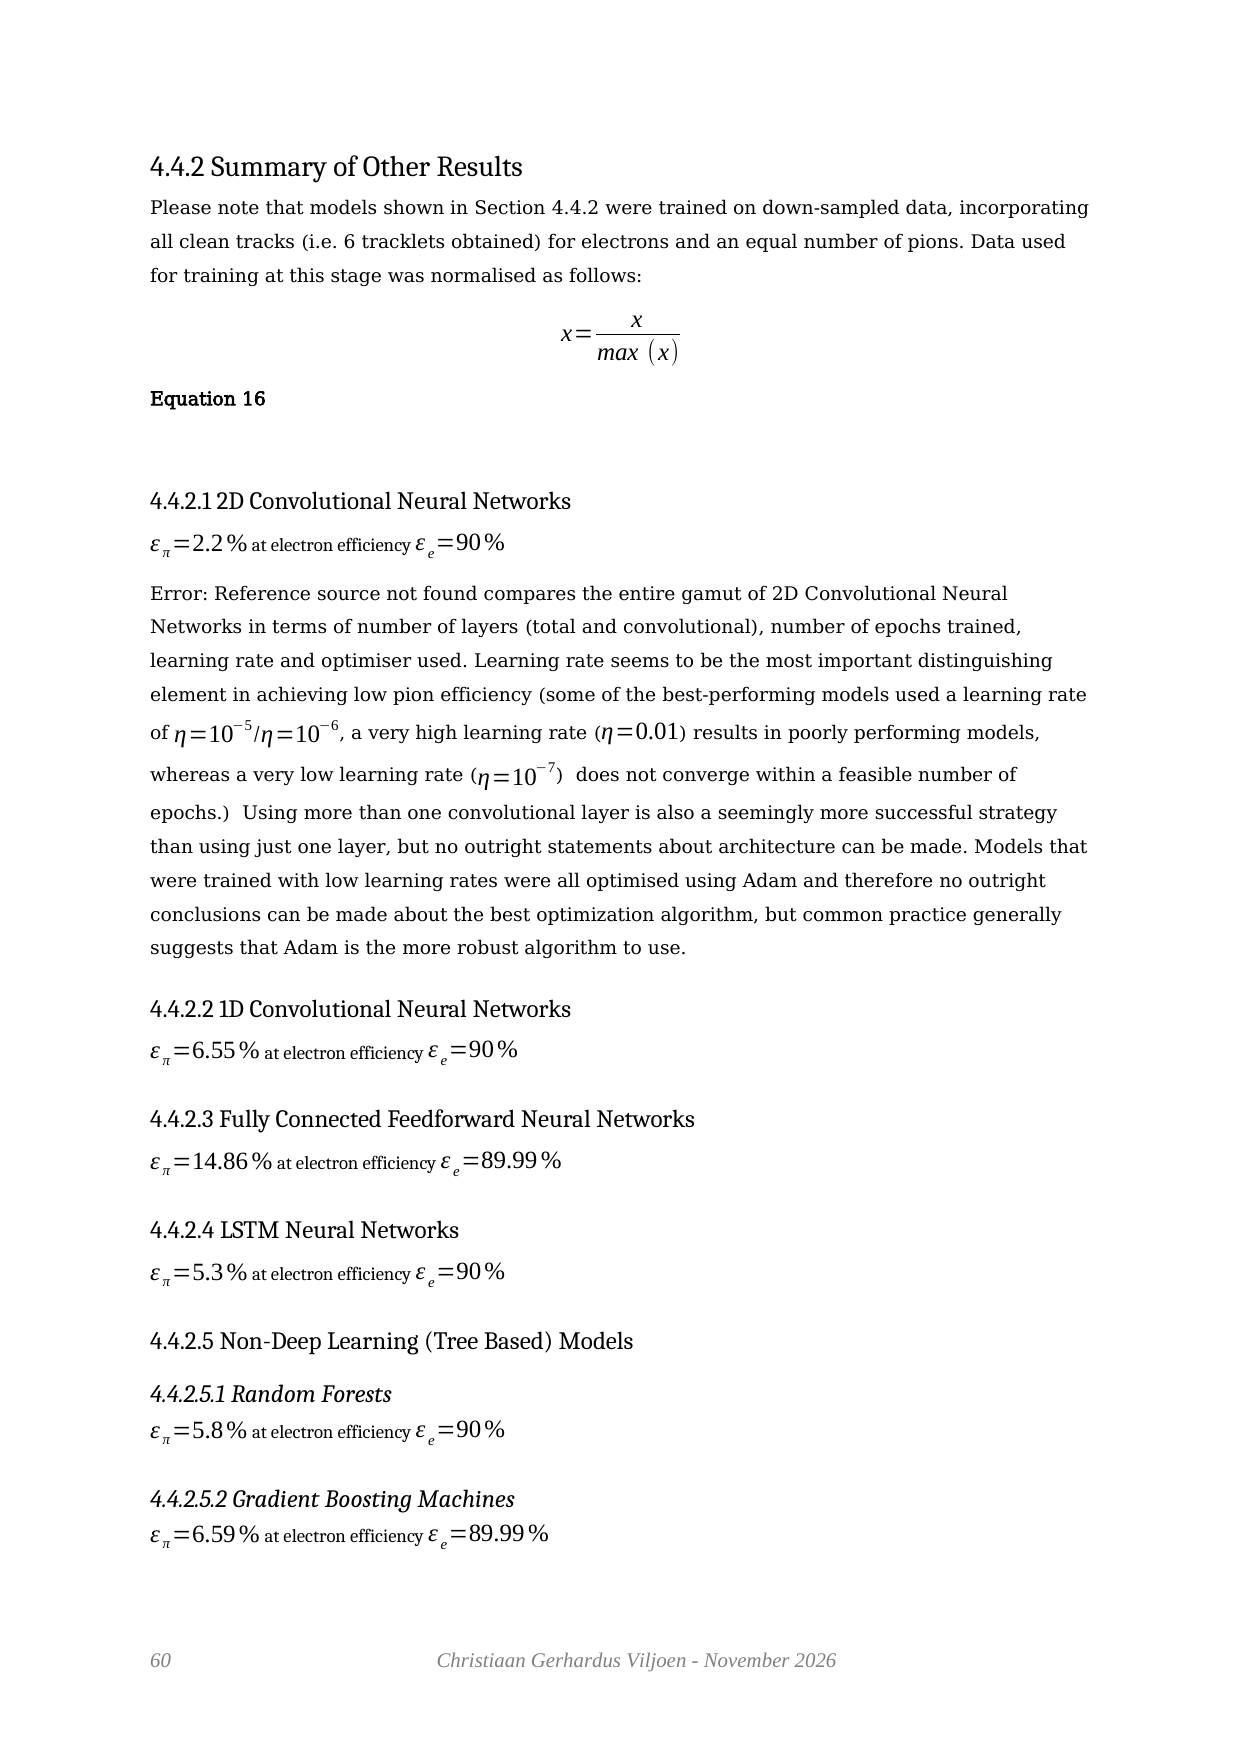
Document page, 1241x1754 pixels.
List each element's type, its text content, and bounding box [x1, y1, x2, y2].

text at electron efficiency [150, 1520, 1090, 1553]
subtitle 2D Convolutional Neural Networks [150, 487, 1090, 516]
subtitle 1D Convolutional Neural Networks [150, 995, 1090, 1023]
text at electron efficiency [150, 1036, 1090, 1070]
subtitle Gradient Boosting Machines [150, 1485, 1090, 1513]
text at electron efficiency [150, 1147, 1090, 1180]
text at electron efficiency [150, 1415, 1090, 1449]
subtitle Random Forests [150, 1380, 1090, 1409]
subtitle LSTM Neural Networks [150, 1216, 1090, 1245]
subtitle Fully Connected Feedforward Neural Networks [150, 1105, 1090, 1134]
text at electron efficiency [150, 1257, 1090, 1291]
subtitle Non-Deep Learning (Tree Based) Models [150, 1327, 1090, 1355]
text at electron efficiency [150, 528, 1090, 562]
subtitle Summary of Other Results [150, 150, 1090, 183]
text Equation 16 [150, 386, 1090, 409]
text Please note that models shown in Section 4.3.2 were trained on down-sampled data, incorporating all clean tracks (i.e. 6 tracklets obtained) for electrons and an equal number of pions. Data used for training at this stage was normalised as follows: [150, 196, 1090, 286]
